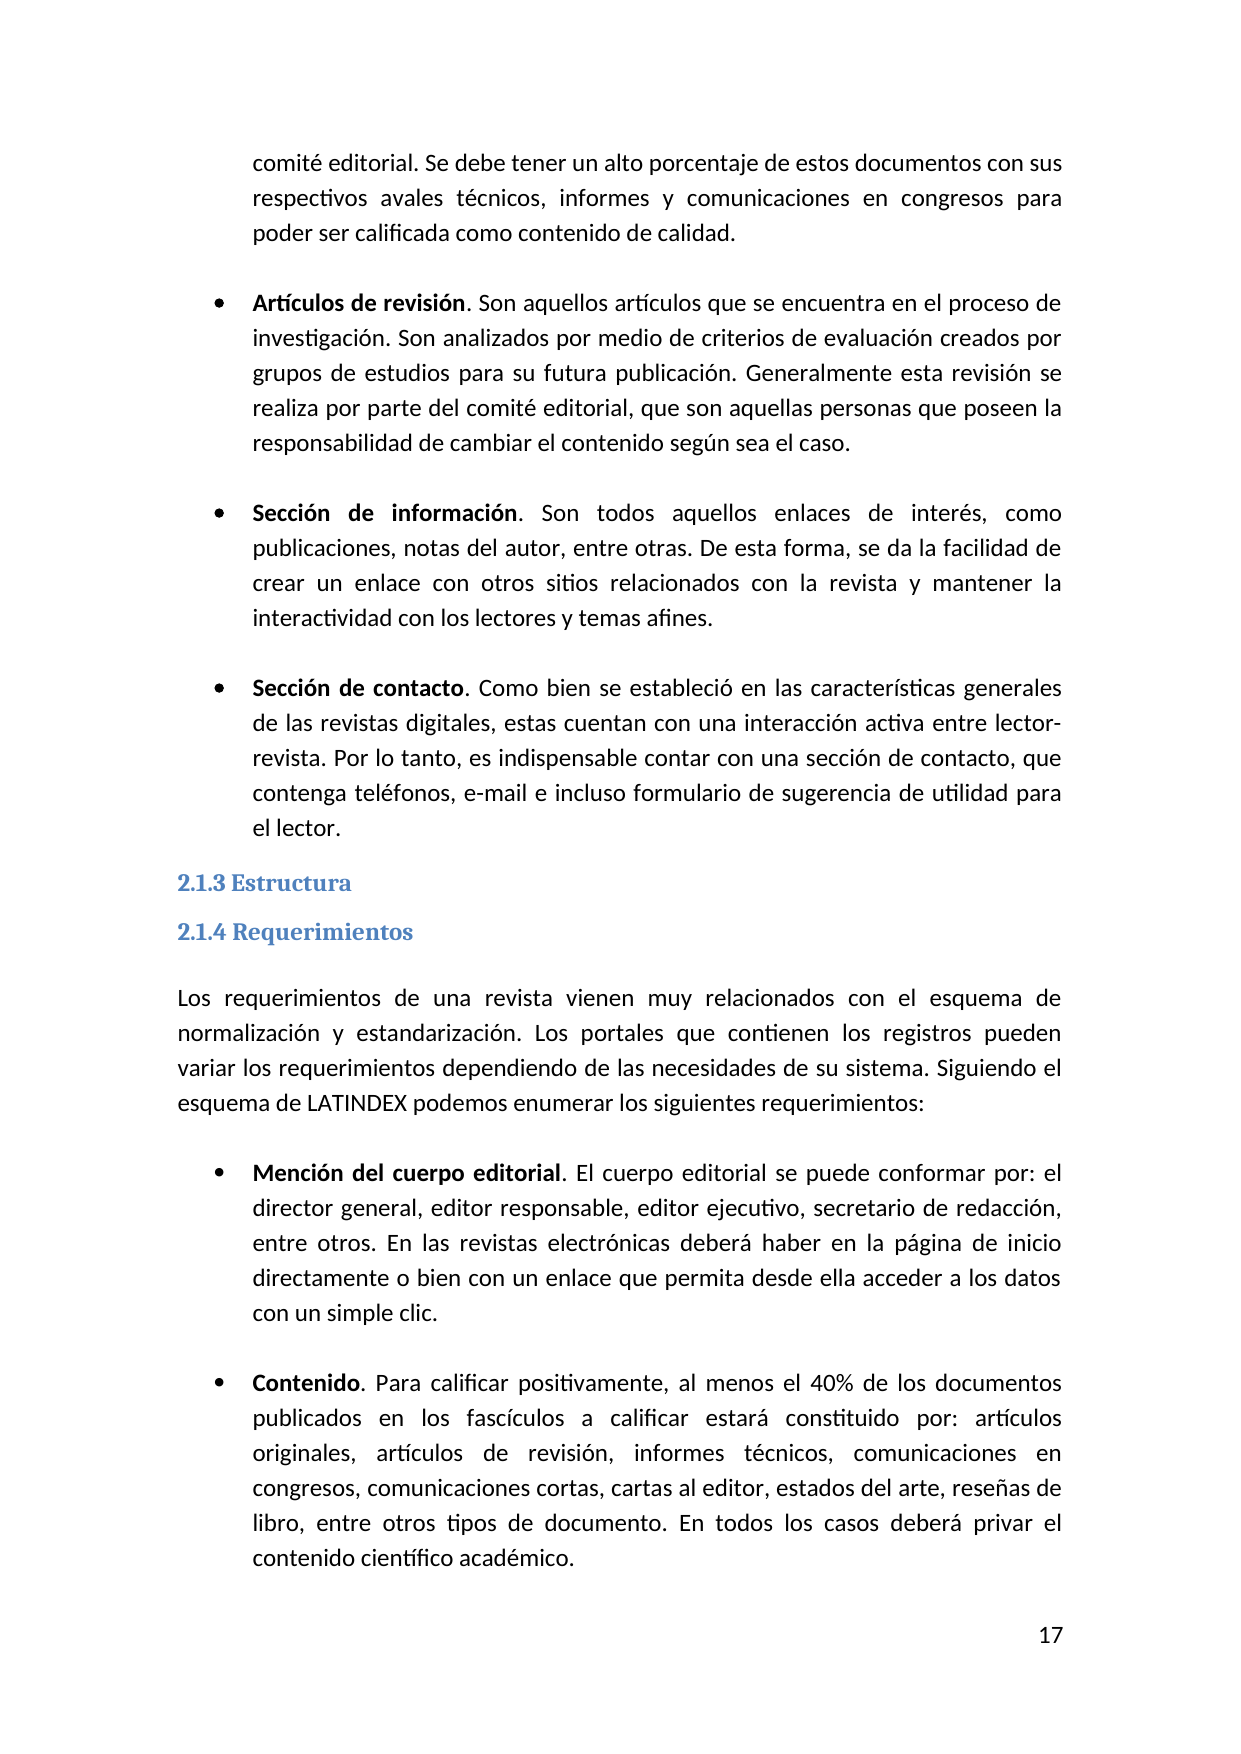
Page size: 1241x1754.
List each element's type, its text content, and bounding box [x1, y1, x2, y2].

list Contenido. Para calificar positivamente, al menos el 40% de los documentos publicados en los fascículos a calificar estará constituido por: artículos originales, artículos de revisión, informes técnicos, comunicaciones en congresos, comunicaciones cortas, cartas al editor, estados del arte, reseñas de libro, entre otros tipos de documento. En todos los casos deberá privar el contenido científico académico. [215, 1367, 1063, 1572]
text Los requerimientos de una revista vienen muy relacionados con el esquema de normalización y estandarización. Los portales que contienen los registros pueden variar los requerimientos dependiendo de las necesidades de su sistema. Siguiendo el esquema de LATINDEX podemos enumerar los siguientes requerimientos: [177, 982, 1063, 1117]
subtitle 2.1.4 Requerimientos [177, 918, 1063, 947]
list Sección de contacto. Como bien se estableció en las características generales de las revistas digitales, estas cuentan con una interacción activa entre lector-revista. Por lo tanto, es indispensable contar con una sección de contacto, que contenga teléfonos, e-mail e incluso formulario de sugerencia de utilidad para el lector. [215, 673, 1063, 843]
list Mención del cuerpo editorial. El cuerpo editorial se puede conformar por: el director general, editor responsable, editor ejecutivo, secretario de redacción, entre otros. En las revistas electrónicas deberá haber en la página de inicio directamente o bien con un enlace que permita desde ella acceder a los datos con un simple clic. [215, 1157, 1063, 1327]
subtitle 2.1.3 Estructura [177, 868, 1063, 897]
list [215, 148, 1063, 248]
list Artículos de revisión. Son aquellos artículos que se encuentra en el proceso de investigación. Son analizados por medio de criterios de evaluación creados por grupos de estudios para su futura publicación. Generalmente esta revisión se realiza por parte del comité editorial, que son aquellas personas que poseen la responsabilidad de cambiar el contenido según sea el caso. [215, 288, 1063, 458]
list Sección de información. Son todos aquellos enlaces de interés, como publicaciones, notas del autor, entre otras. De esta forma, se da la facilidad de crear un enlace con otros sitios relacionados con la revista y mantener la interactividad con los lectores y temas afines. [215, 498, 1063, 633]
